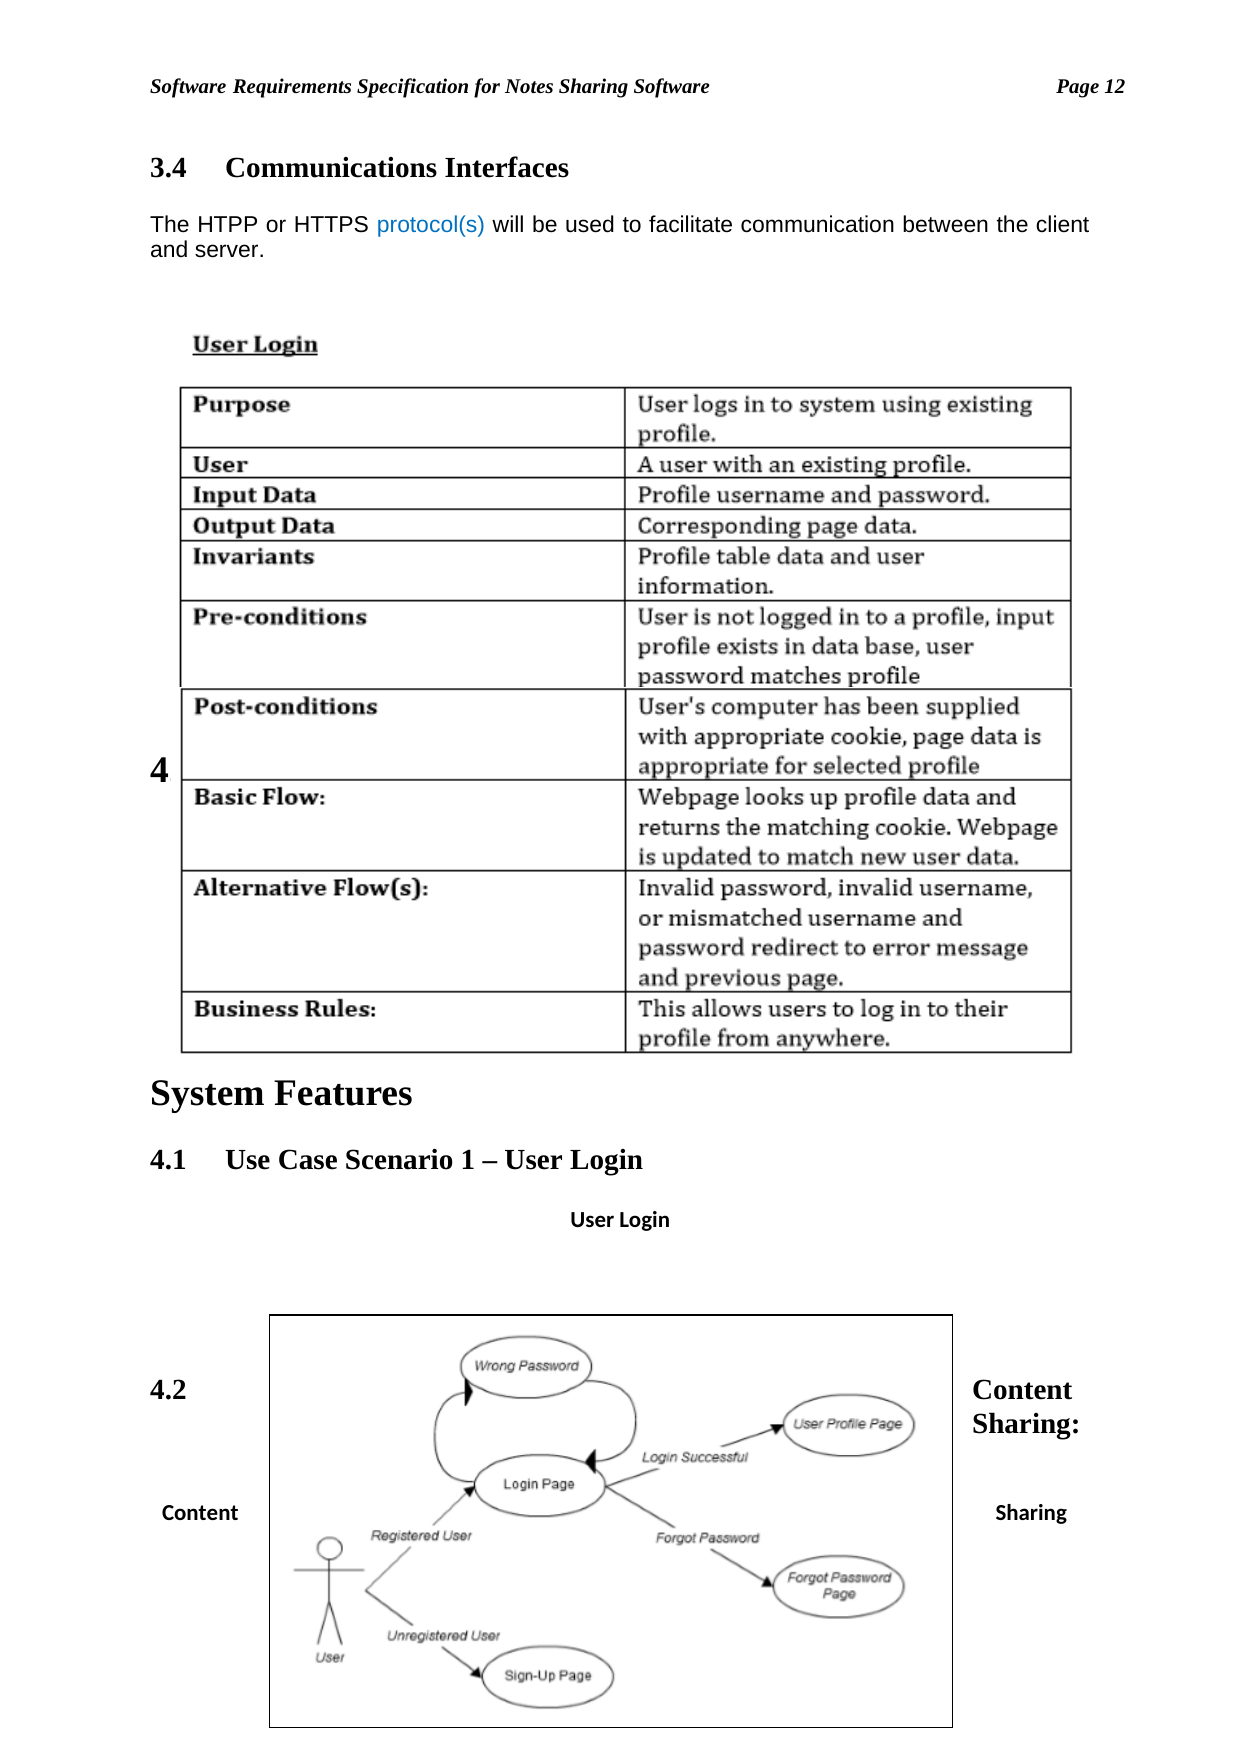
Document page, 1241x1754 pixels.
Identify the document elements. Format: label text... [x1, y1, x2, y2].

text Content Sharing [953, 1498, 1090, 1526]
subtitle Communications Interfaces [150, 150, 1090, 183]
subtitle Content Sharing: [953, 1372, 1090, 1439]
subtitle Use Case Scenario 1 – User Login [150, 1142, 1090, 1176]
subtitle Content Sharing: [150, 1372, 269, 1439]
text The HTPP or HTTPS protocol(s) will be used to facilitate communication between the client and server. [150, 213, 1090, 263]
text User Login [150, 1205, 1090, 1233]
picture [270, 1316, 952, 1727]
text Content Sharing [150, 1498, 269, 1526]
picture [164, 313, 1080, 1055]
